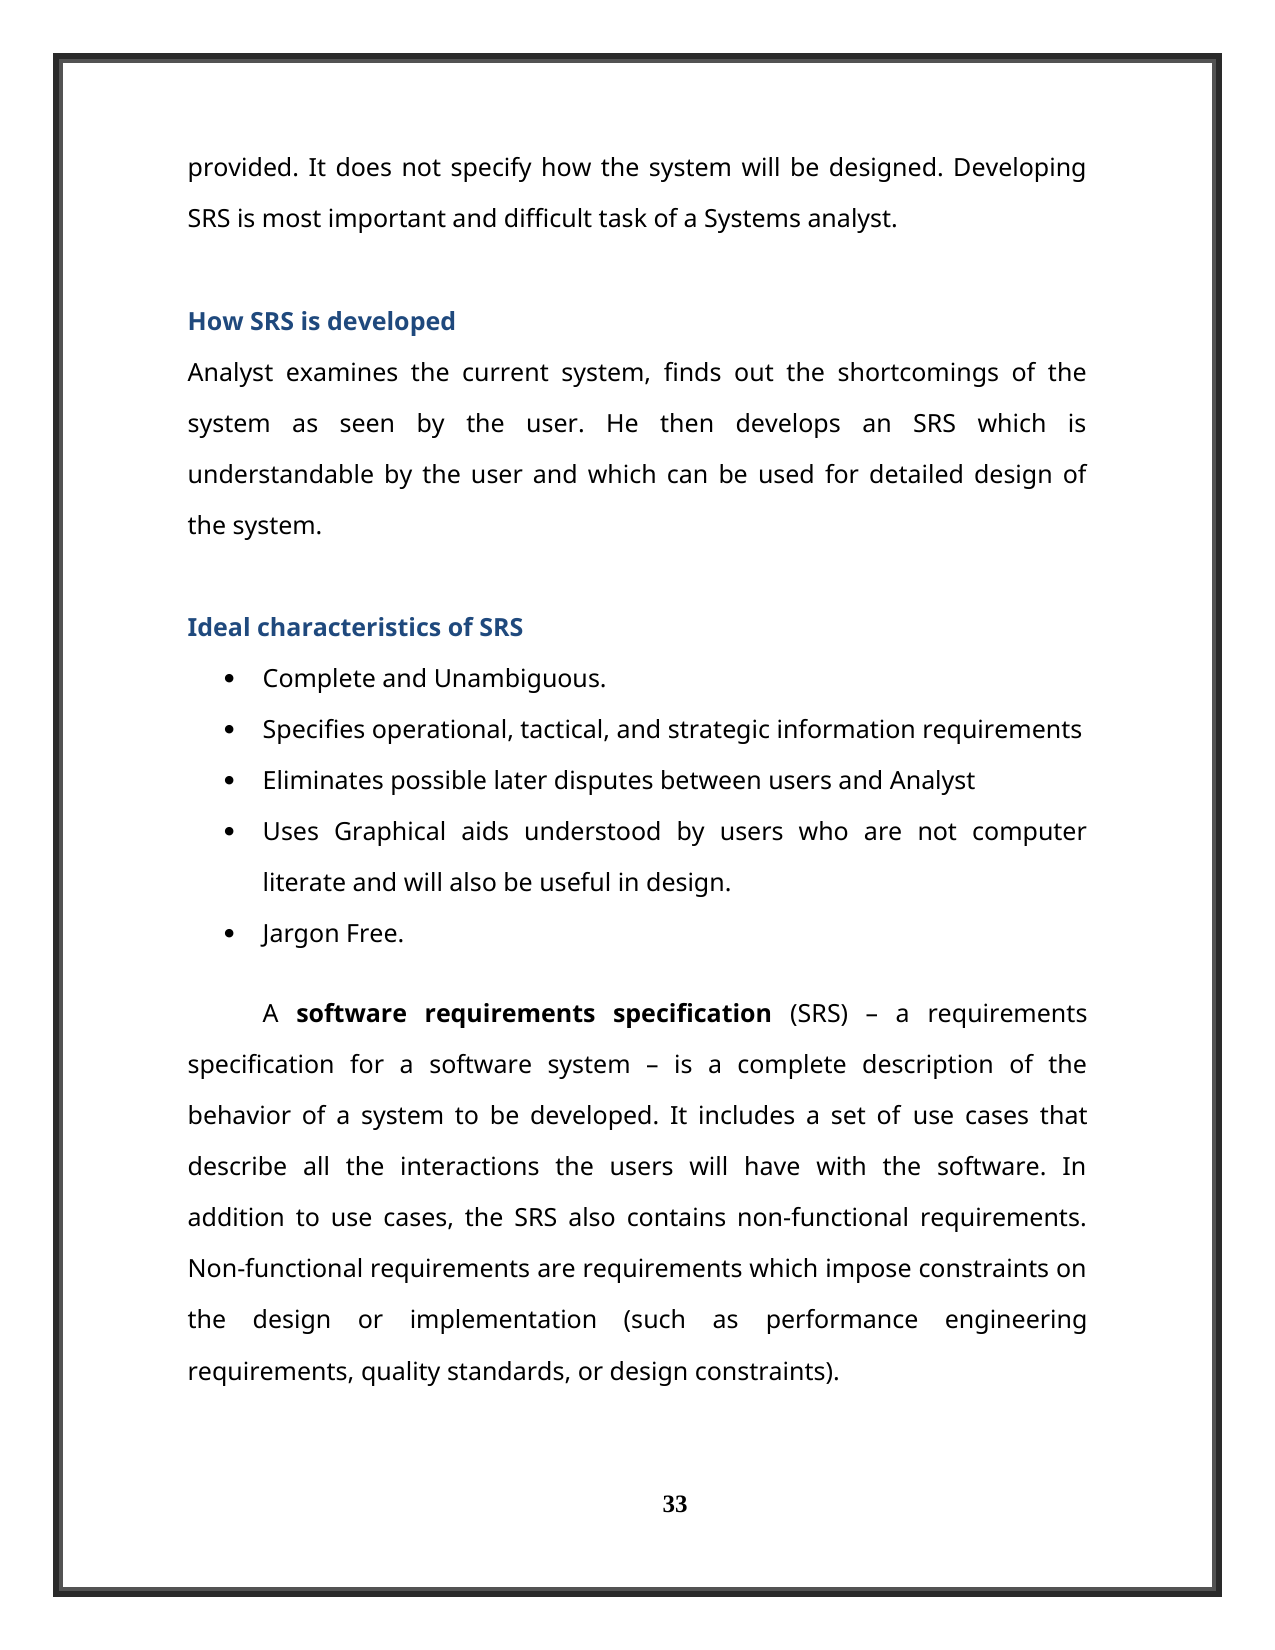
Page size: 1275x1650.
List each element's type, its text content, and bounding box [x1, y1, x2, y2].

list Uses Graphical aids understood by users who are not computer literate and will also be useful in design. [225, 813, 1087, 899]
text Analyst examines the current system, finds out the shortcomings of the system as seen by the user. He then develops an SRS which is understandable by the user and which can be used for detailed design of the system. [187, 354, 1087, 541]
text How SRS is developed [187, 303, 1087, 337]
list Specifies operational, tactical, and strategic information requirements [225, 711, 1087, 746]
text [187, 150, 1087, 235]
list Complete and Unambiguous. [225, 660, 1087, 694]
text A software requirements specification (SRS) – a requirements specification for a software system – is a complete description of the behavior of a system to be developed. It includes a set of use cases that describe all the interactions the users will have with the software. In addition to use cases, the SRS also contains non-functional requirements. Non-functional requirements are requirements which impose constraints on the design or implementation (such as performance engineering requirements, quality standards, or design constraints). [187, 996, 1087, 1387]
list Eliminates possible later disputes between users and Analyst [225, 762, 1087, 797]
text Ideal characteristics of SRS [187, 609, 1087, 643]
list Jargon Free. [225, 916, 1087, 950]
